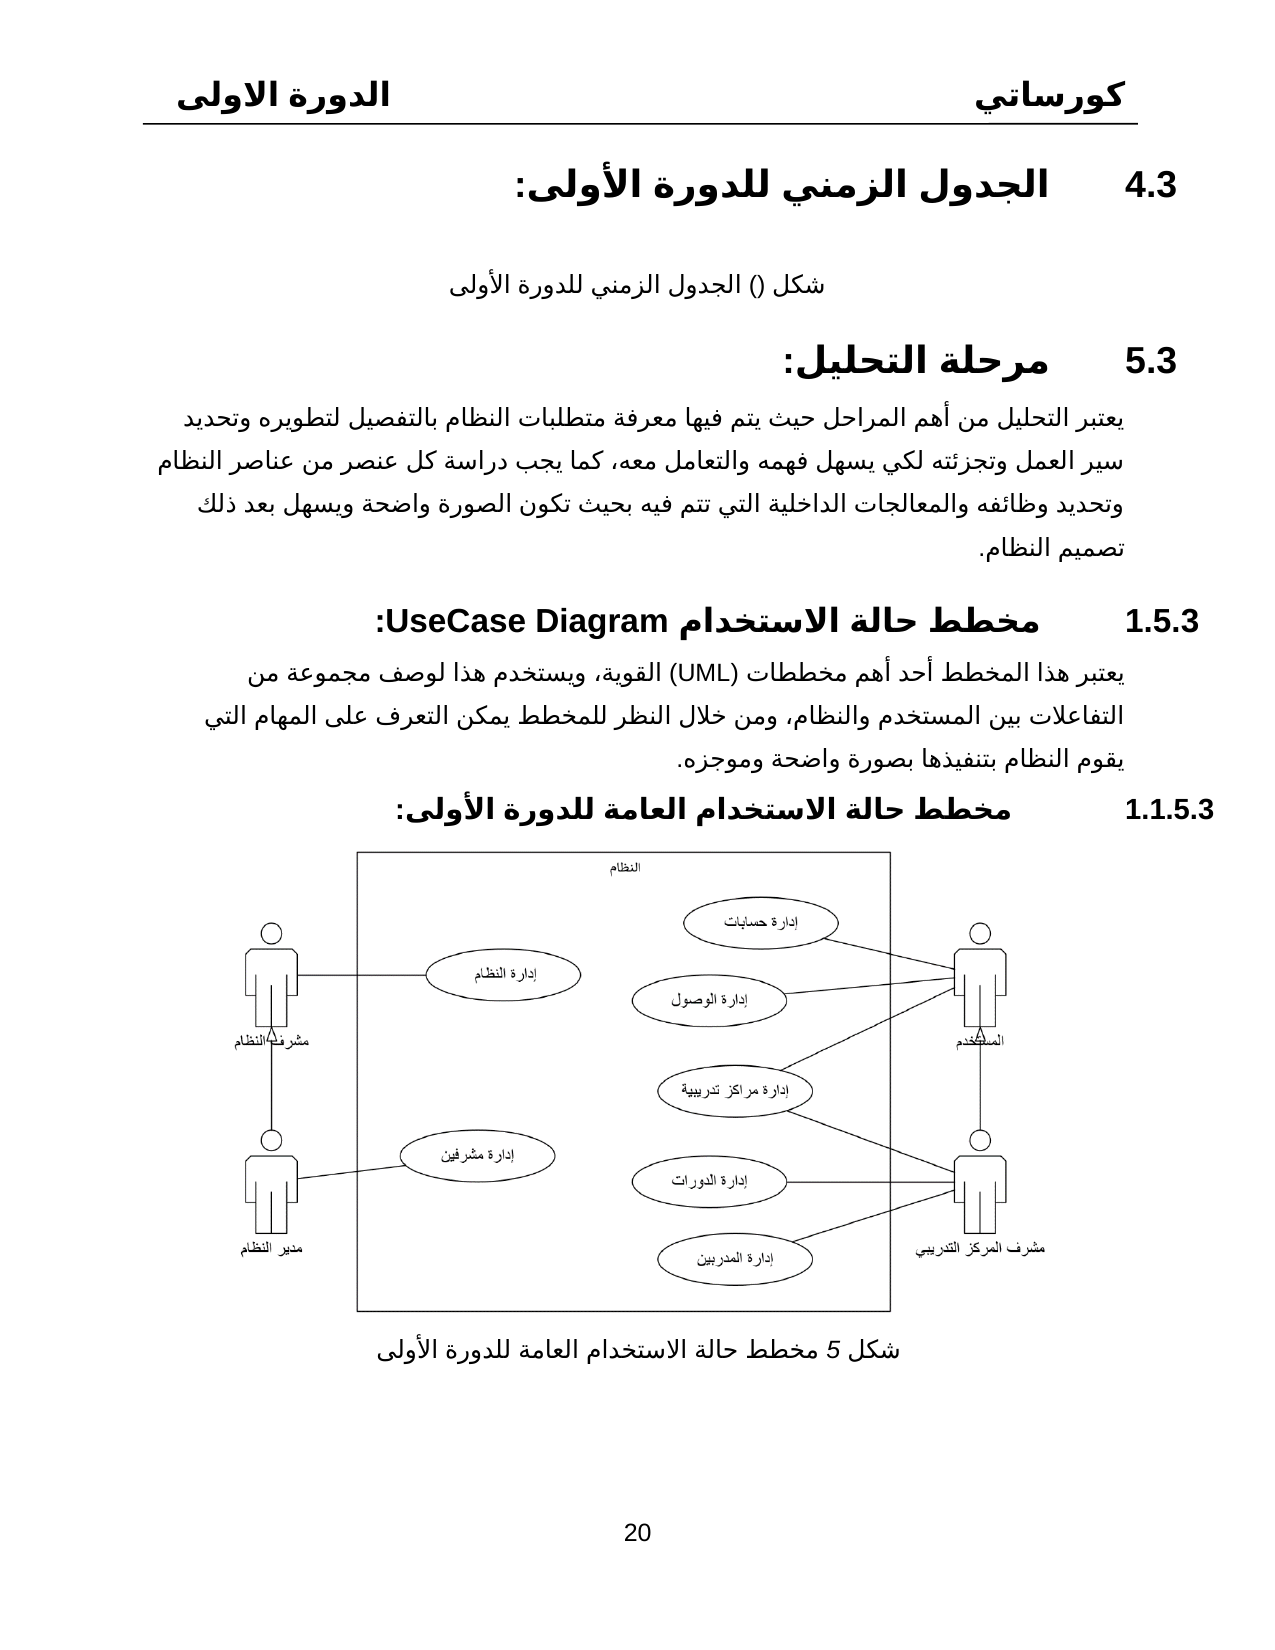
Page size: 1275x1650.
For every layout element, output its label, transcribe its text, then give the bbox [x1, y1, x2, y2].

text يعتبر التحليل من أهم المراحل حيث يتم فيها معرفة متطلبات النظام بالتفصيل لتطويره وتحديد سير العمل وتجزئته لكي يسهل فهمه والتعامل معه، كما يجب دراسة كل عنصر من عناصر النظام وتحديد وظائفه والمعالجات الداخلية التي تتم فيه بحيث تكون الصورة واضحة ويسهل بعد ذلك تصميم النظام. [150, 403, 1125, 561]
subtitle مرحلة التحليل: [150, 338, 1125, 382]
subtitle مخطط حالة الاستخدام العامة للدورة الأولى: [150, 792, 1125, 825]
subtitle الجدول الزمني للدورة الأولى: [150, 162, 1125, 206]
subtitle مخطط حالة الاستخدام UseCase Diagram: [150, 601, 1125, 639]
text شكل () الجدول الزمني للدورة الأولى [150, 270, 1125, 299]
text شكل 5 مخطط حالة الاستخدام العامة للدورة الأولى [150, 1334, 1125, 1363]
text يعتبر هذا المخطط أحد أهم مخططات (UML) القوية، ويستخدم هذا لوصف مجموعة من التفاعلات بين المستخدم والنظام، ومن خلال النظر للمخطط يمكن التعرف على المهام التي يقوم النظام بتنفيذها بصورة واضحة وموجزه. [150, 658, 1125, 773]
picture [226, 842, 1049, 1321]
